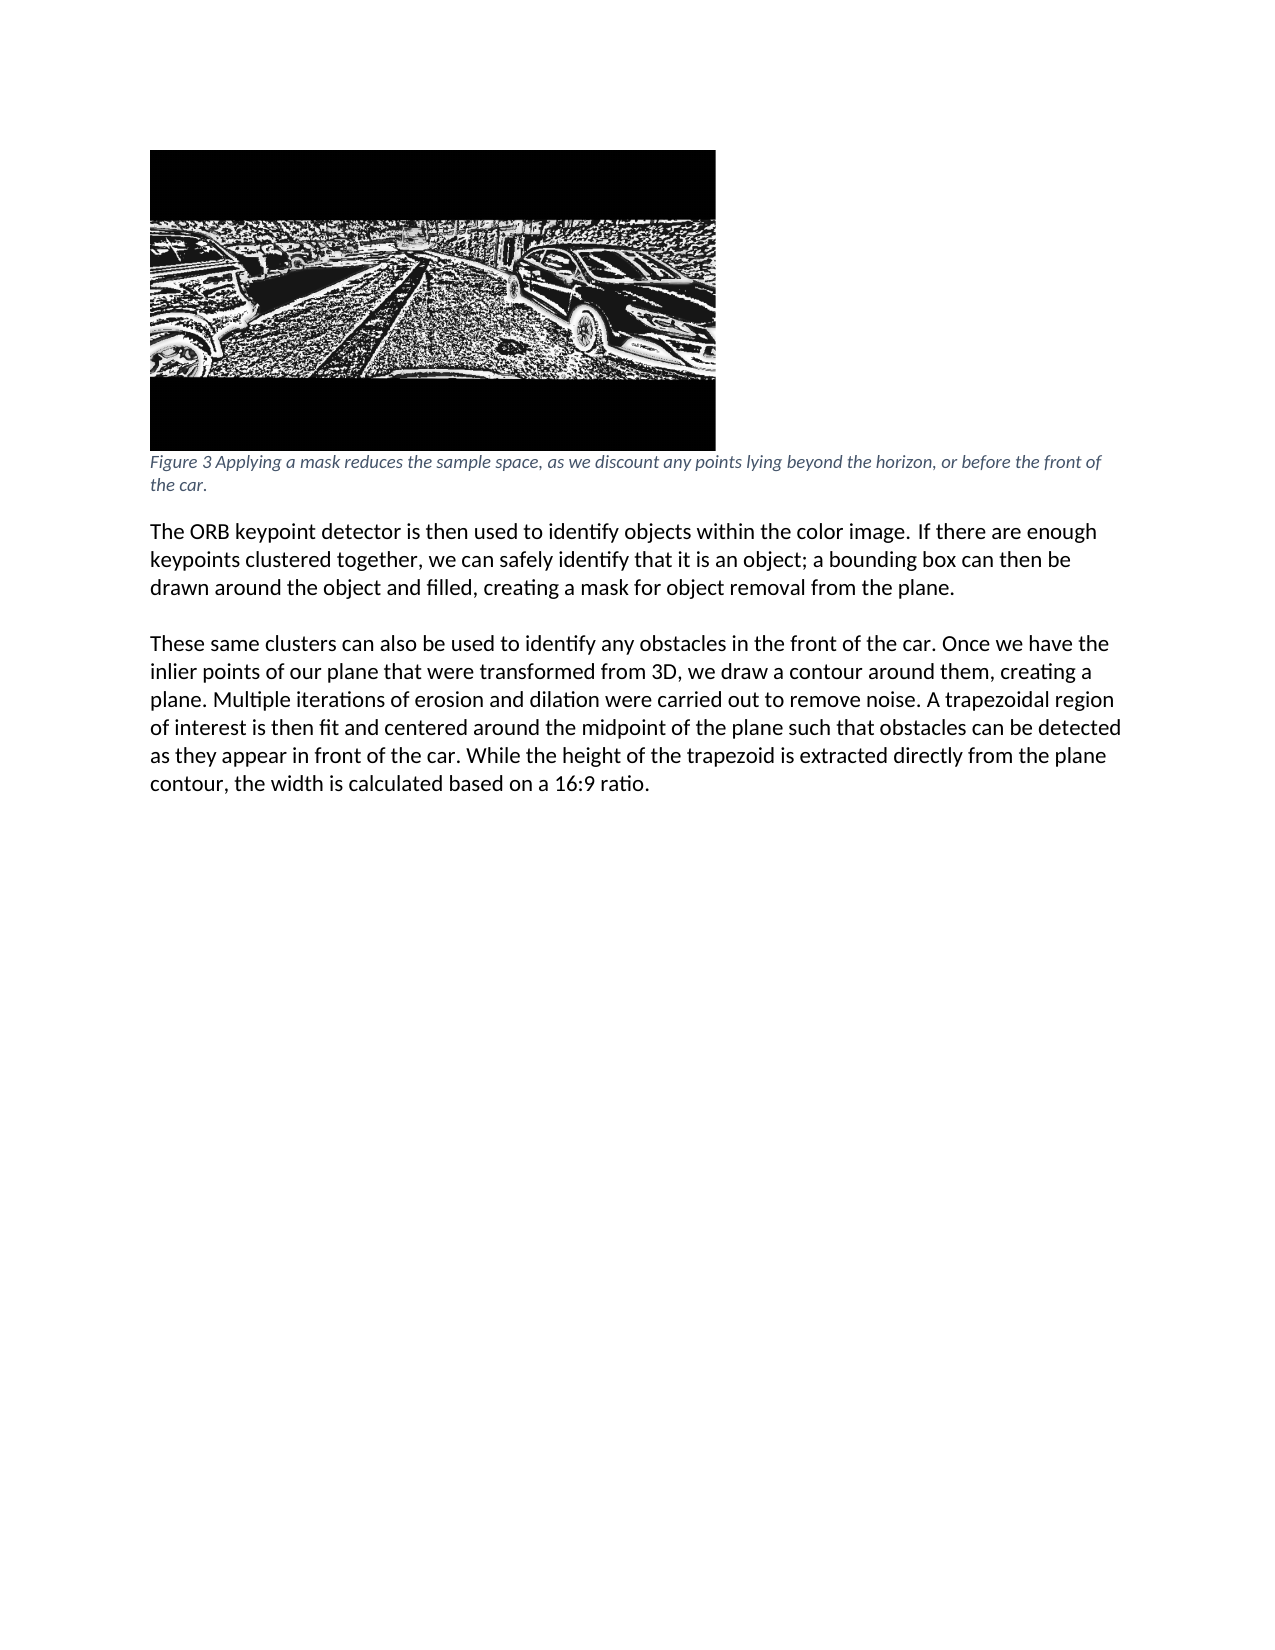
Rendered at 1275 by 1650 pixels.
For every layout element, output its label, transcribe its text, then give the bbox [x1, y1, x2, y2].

picture [150, 150, 716, 451]
text Figure 3 Applying a mask reduces the sample space, as we discount any points lying beyond the horizon, or before the front of the car. [150, 450, 1125, 496]
text The ORB keypoint detector is then used to identify objects within the color image. If there are enough keypoints clustered together, we can safely identify that it is an object; a bounding box can then be drawn around the object and filled, creating a mask for object removal from the plane. [150, 517, 1125, 601]
text These same clusters can also be used to identify any obstacles in the front of the car. Once we have the inlier points of our plane that were transformed from 3D, we draw a contour around them, creating a plane. Multiple iterations of erosion and dilation were carried out to remove noise. A trapezoidal region of interest is then fit and centered around the midpoint of the plane such that obstacles can be detected as they appear in front of the car. While the height of the trapezoid is extracted directly from the plane contour, the width is calculated based on a 16:9 ratio. [150, 629, 1125, 797]
